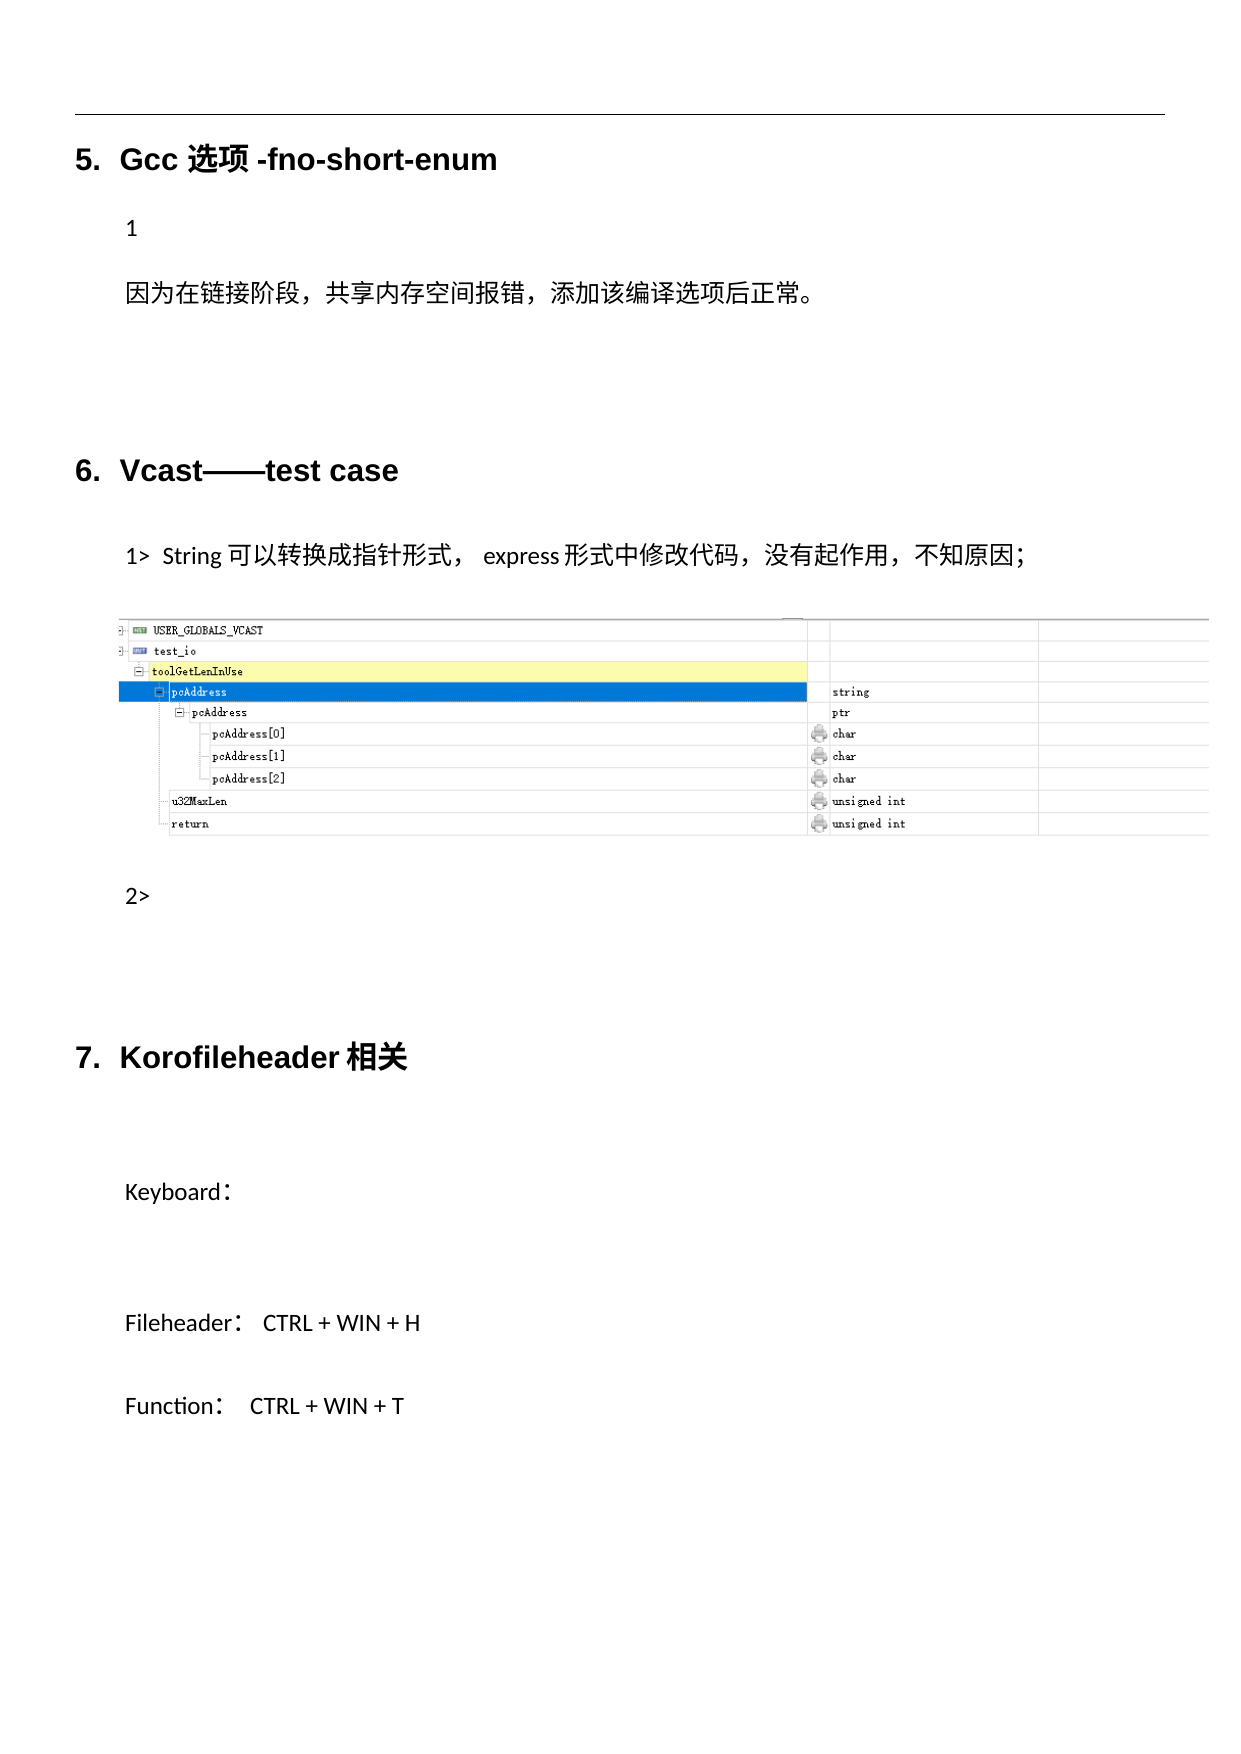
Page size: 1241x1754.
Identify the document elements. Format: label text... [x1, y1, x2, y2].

subtitle Gcc 选项 -fno-short-enum [75, 124, 1165, 189]
text Function： CTRL + WIN + T [75, 1371, 1165, 1436]
text 因为在链接阶段，共享内存空间报错，添加该编译选项后正常。 [75, 259, 1165, 324]
subtitle Korofileheader相关 [75, 1022, 1165, 1087]
text 1 [75, 212, 1165, 244]
subtitle Vcast——test case [75, 438, 1165, 503]
text Keyboard： [75, 1157, 1165, 1222]
list String 可以转换成指针形式， express形式中修改代码，没有起作用，不知原因； [125, 521, 1165, 586]
text Fileheader： CTRL + WIN + H [75, 1288, 1165, 1353]
